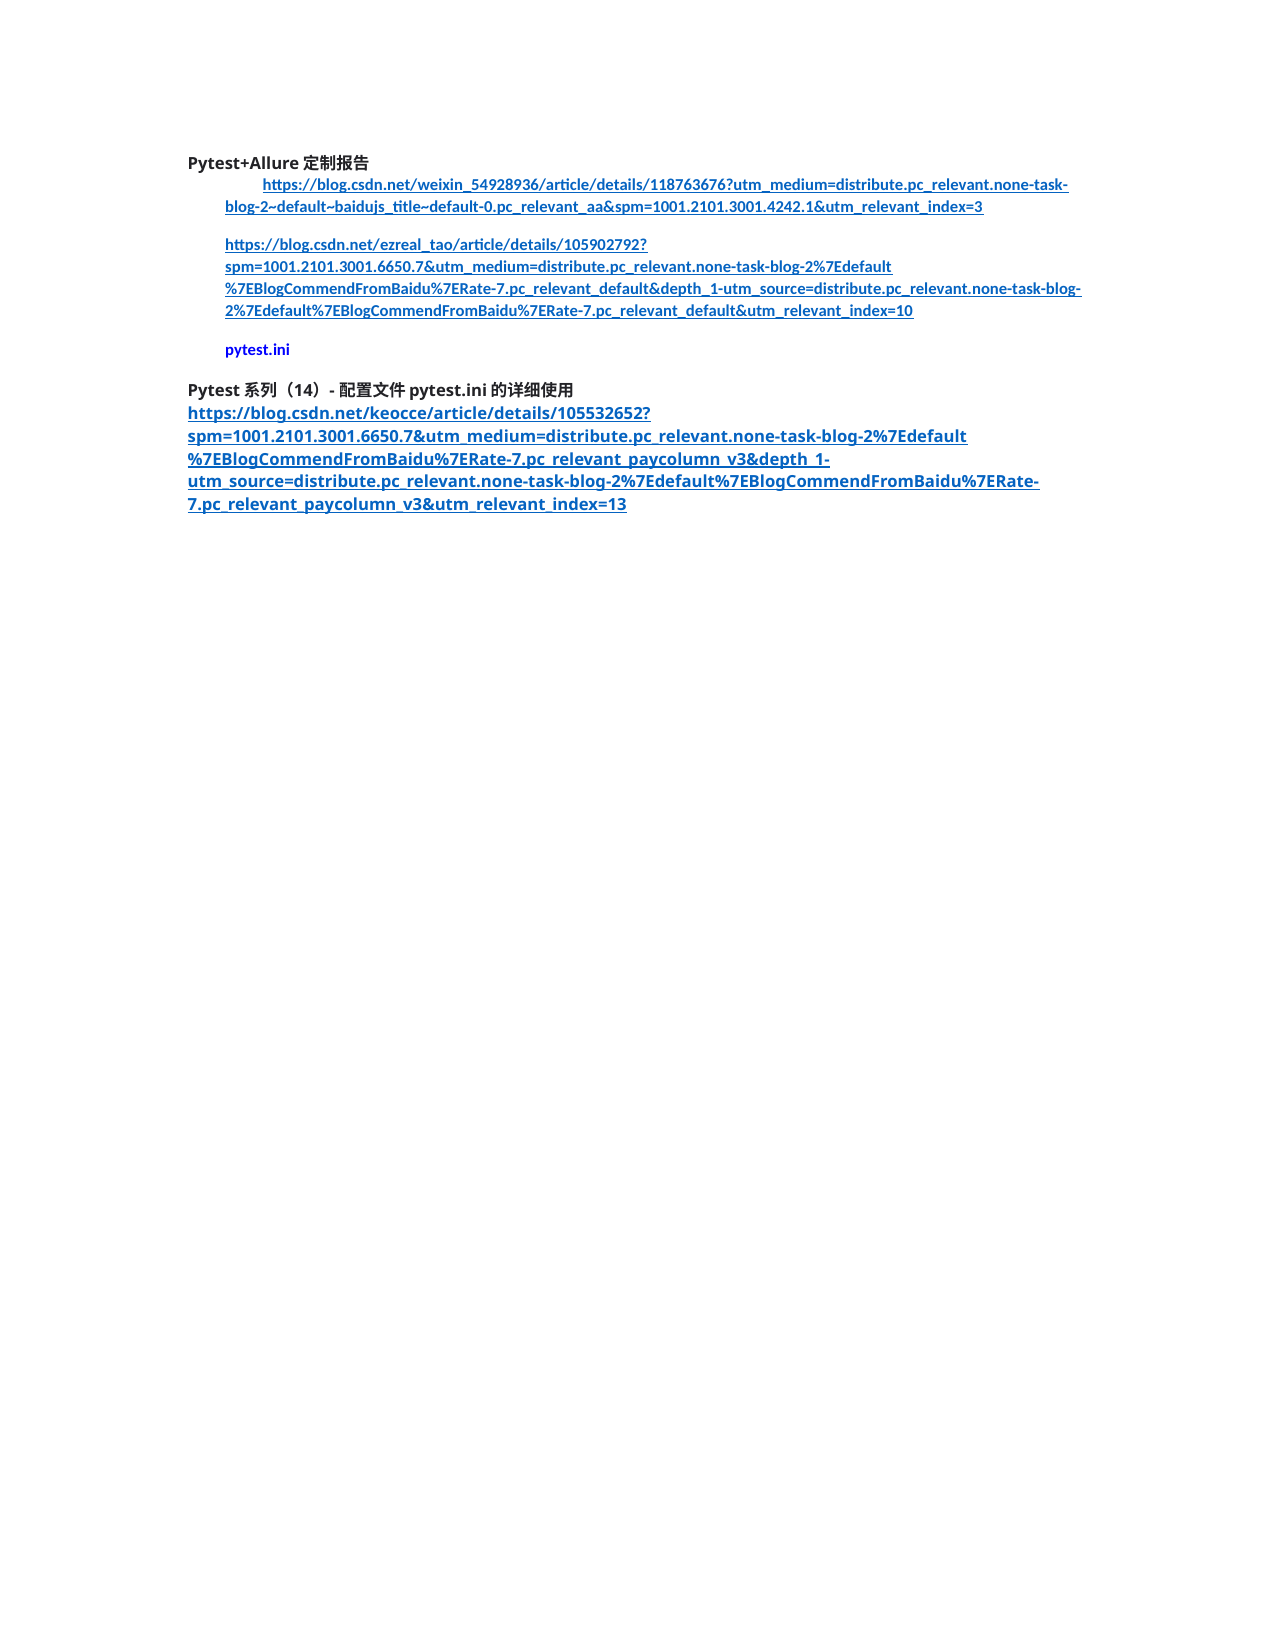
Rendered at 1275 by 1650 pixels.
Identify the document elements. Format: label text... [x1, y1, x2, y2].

text Pytest+Allure定制报告 [187, 150, 1087, 174]
text Pytest系列（14）- 配置文件pytest.ini的详细使用 [187, 377, 1087, 402]
text https://blog.csdn.net/ezreal_tao/article/details/105902792?spm=1001.2101.3001.6650.7&utm_medium=distribute.pc_relevant.none-task-blog-2%7Edefault%7EBlogCommendFromBaidu%7ERate-7.pc_relevant_default&depth_1-utm_source=distribute.pc_relevant.none-task-blog-2%7Edefault%7EBlogCommendFromBaidu%7ERate-7.pc_relevant_default&utm_relevant_index=10 [225, 235, 1087, 321]
text https://blog.csdn.net/weixin_54928936/article/details/118763676?utm_medium=distribute.pc_relevant.none-task-blog-2~default~baidujs_title~default-0.pc_relevant_aa&spm=1001.2101.3001.4242.1&utm_relevant_index=3 [225, 174, 1087, 216]
text https://blog.csdn.net/keocce/article/details/105532652?spm=1001.2101.3001.6650.7&utm_medium=distribute.pc_relevant.none-task-blog-2%7Edefault%7EBlogCommendFromBaidu%7ERate-7.pc_relevant_paycolumn_v3&depth_1-utm_source=distribute.pc_relevant.none-task-blog-2%7Edefault%7EBlogCommendFromBaidu%7ERate-7.pc_relevant_paycolumn_v3&utm_relevant_index=13 [187, 402, 1087, 515]
text pytest.ini [225, 339, 1087, 359]
